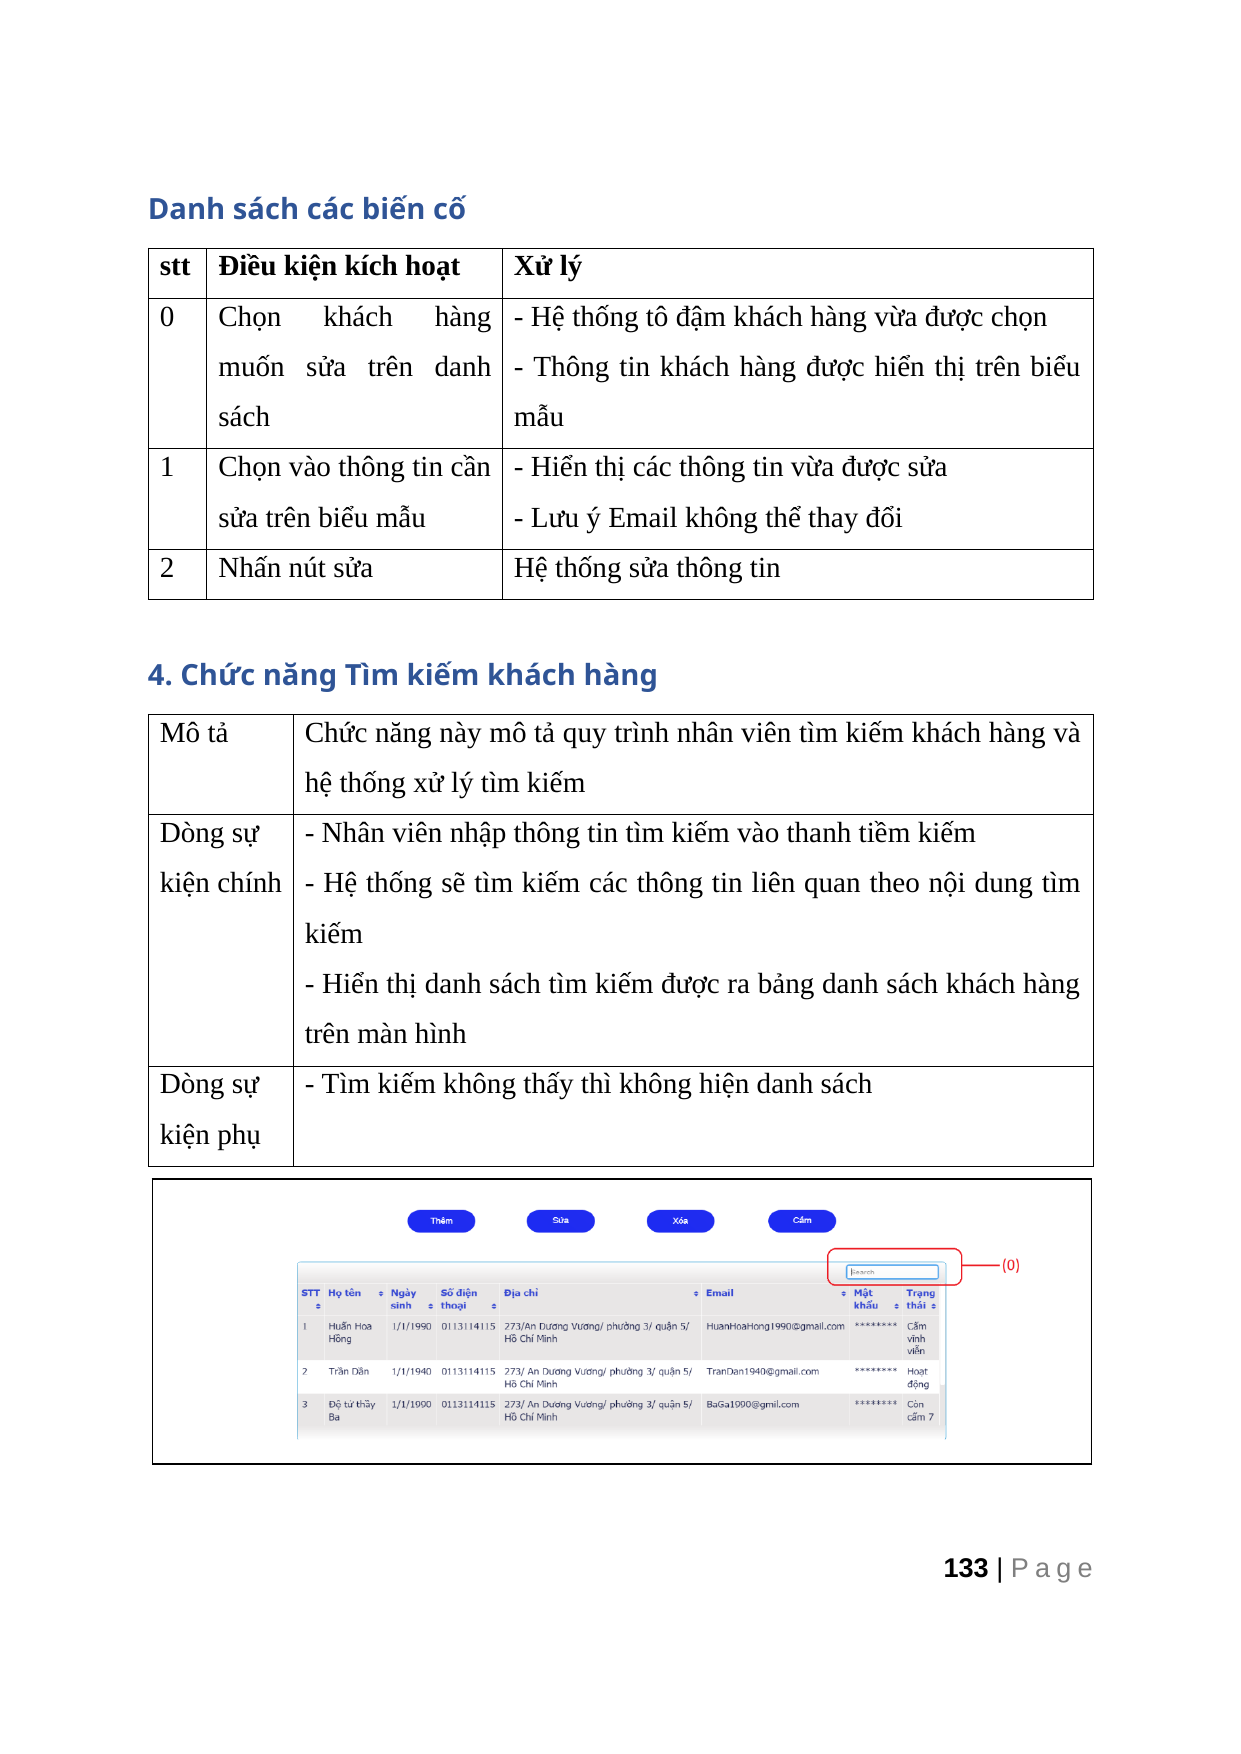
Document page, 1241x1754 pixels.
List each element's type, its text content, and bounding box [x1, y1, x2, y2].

table_cell 0 [149, 299, 206, 448]
table_cell Dòng sự kiện chính [149, 815, 293, 1066]
table_cell 2 [149, 550, 206, 599]
table_header Chức năng này mô tả quy trình nhân viên tìm kiếm khách hàng và hệ thống xử lý tìm kiếm [294, 715, 1093, 814]
table_cell - Nhân viên nhập thông tin tìm kiếm vào thanh tiềm kiếm - Hệ thống sẽ tìm kiếm các thông tin liên quan theo nội dung tìm kiếm - Hiển thị danh sách tìm kiếm được ra bảng danh sách khách hàng trên màn hình [294, 815, 1093, 1066]
table_cell Chọn khách hàng muốn sửa trên danh sách [207, 299, 502, 448]
table_header Xử lý [503, 249, 1093, 298]
table_cell Chọn vào thông tin cần sửa trên biểu mẫu [207, 449, 502, 549]
table_header stt [149, 249, 206, 298]
table_cell 1 [149, 449, 206, 549]
table_header Điều kiện kích hoạt [207, 249, 502, 298]
table_cell - Hệ thống tô đậm khách hàng vừa được chọn - Thông tin khách hàng được hiển thị trên biểu mẫu [503, 299, 1093, 448]
subtitle 4. Chức năng Tìm kiếm khách hàng [148, 654, 1092, 694]
table_cell Nhấn nút sửa [207, 550, 502, 599]
table_header Mô tả [149, 715, 293, 814]
table_cell - Tìm kiếm không thấy thì không hiện danh sách [294, 1067, 1093, 1166]
table_cell - Hiển thị các thông tin vừa được sửa - Lưu ý Email không thể thay đổi [503, 449, 1093, 549]
table_cell Hệ thống sửa thông tin [503, 550, 1093, 599]
subtitle Danh sách các biến cố [148, 188, 1092, 228]
table_cell Dòng sự kiện phụ [149, 1067, 293, 1166]
picture [153, 1180, 1091, 1463]
